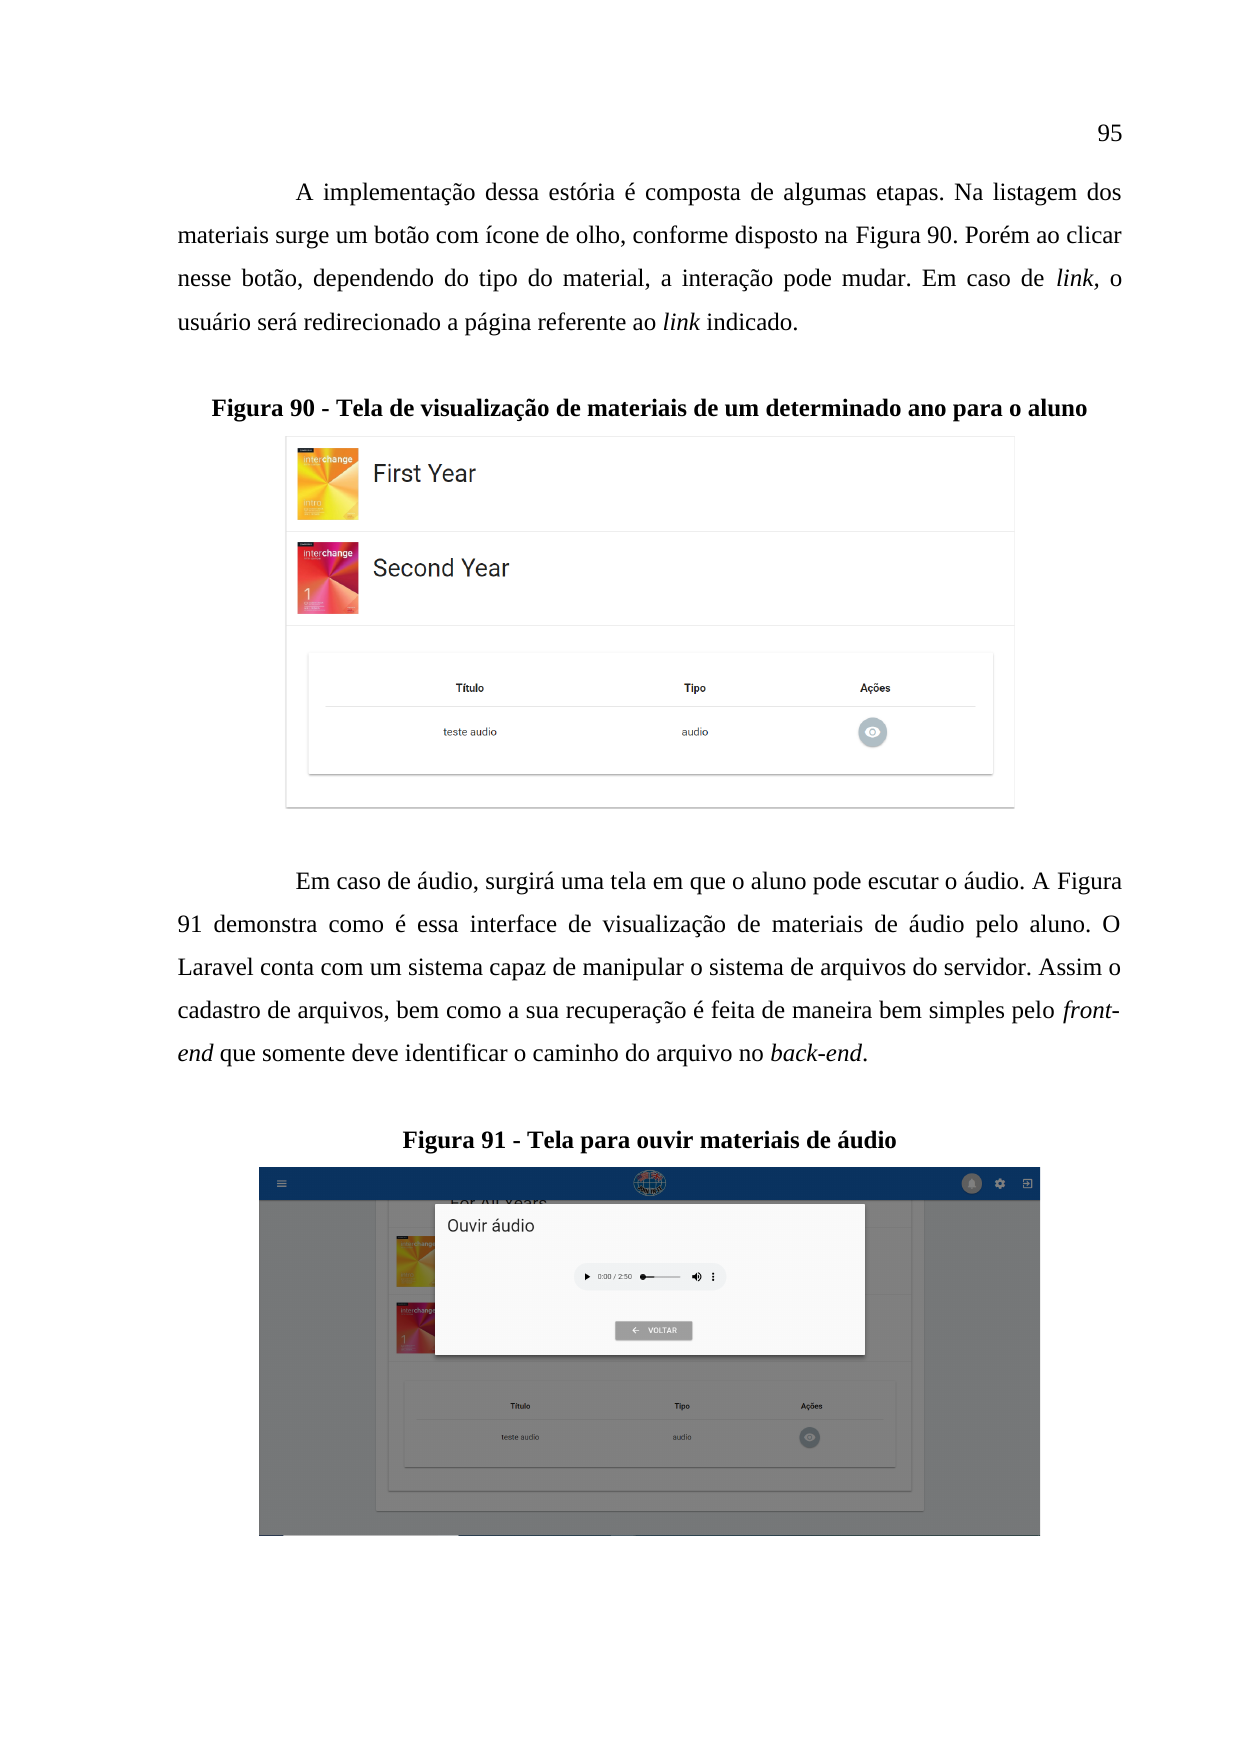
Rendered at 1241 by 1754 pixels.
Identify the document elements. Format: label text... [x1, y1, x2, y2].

text Em caso de áudio, surgirá uma tela em que o aluno pode escutar o áudio. A demonstra como é essa interface de visualização de materiais de áudio pelo aluno. O Laravel conta com um sistema capaz de manipular o sistema de arquivos do servidor. Assim o cadastro de arquivos, bem como a sua recuperação é feita de maneira bem simples pelo front-end que somente deve identificar o caminho do arquivo no back-end. [177, 866, 1122, 1067]
picture [284, 436, 1015, 809]
text A implementação dessa estória é composta de algumas etapas. Na listagem dos materiais surge um botão com ícone de olho, conforme disposto na . Porém ao clicar nesse botão, dependendo do tipo do material, a interação pode mudar. Em caso de link, o usuário será redirecionado a página referente ao link indicado. [177, 177, 1122, 335]
picture [259, 1167, 1041, 1536]
